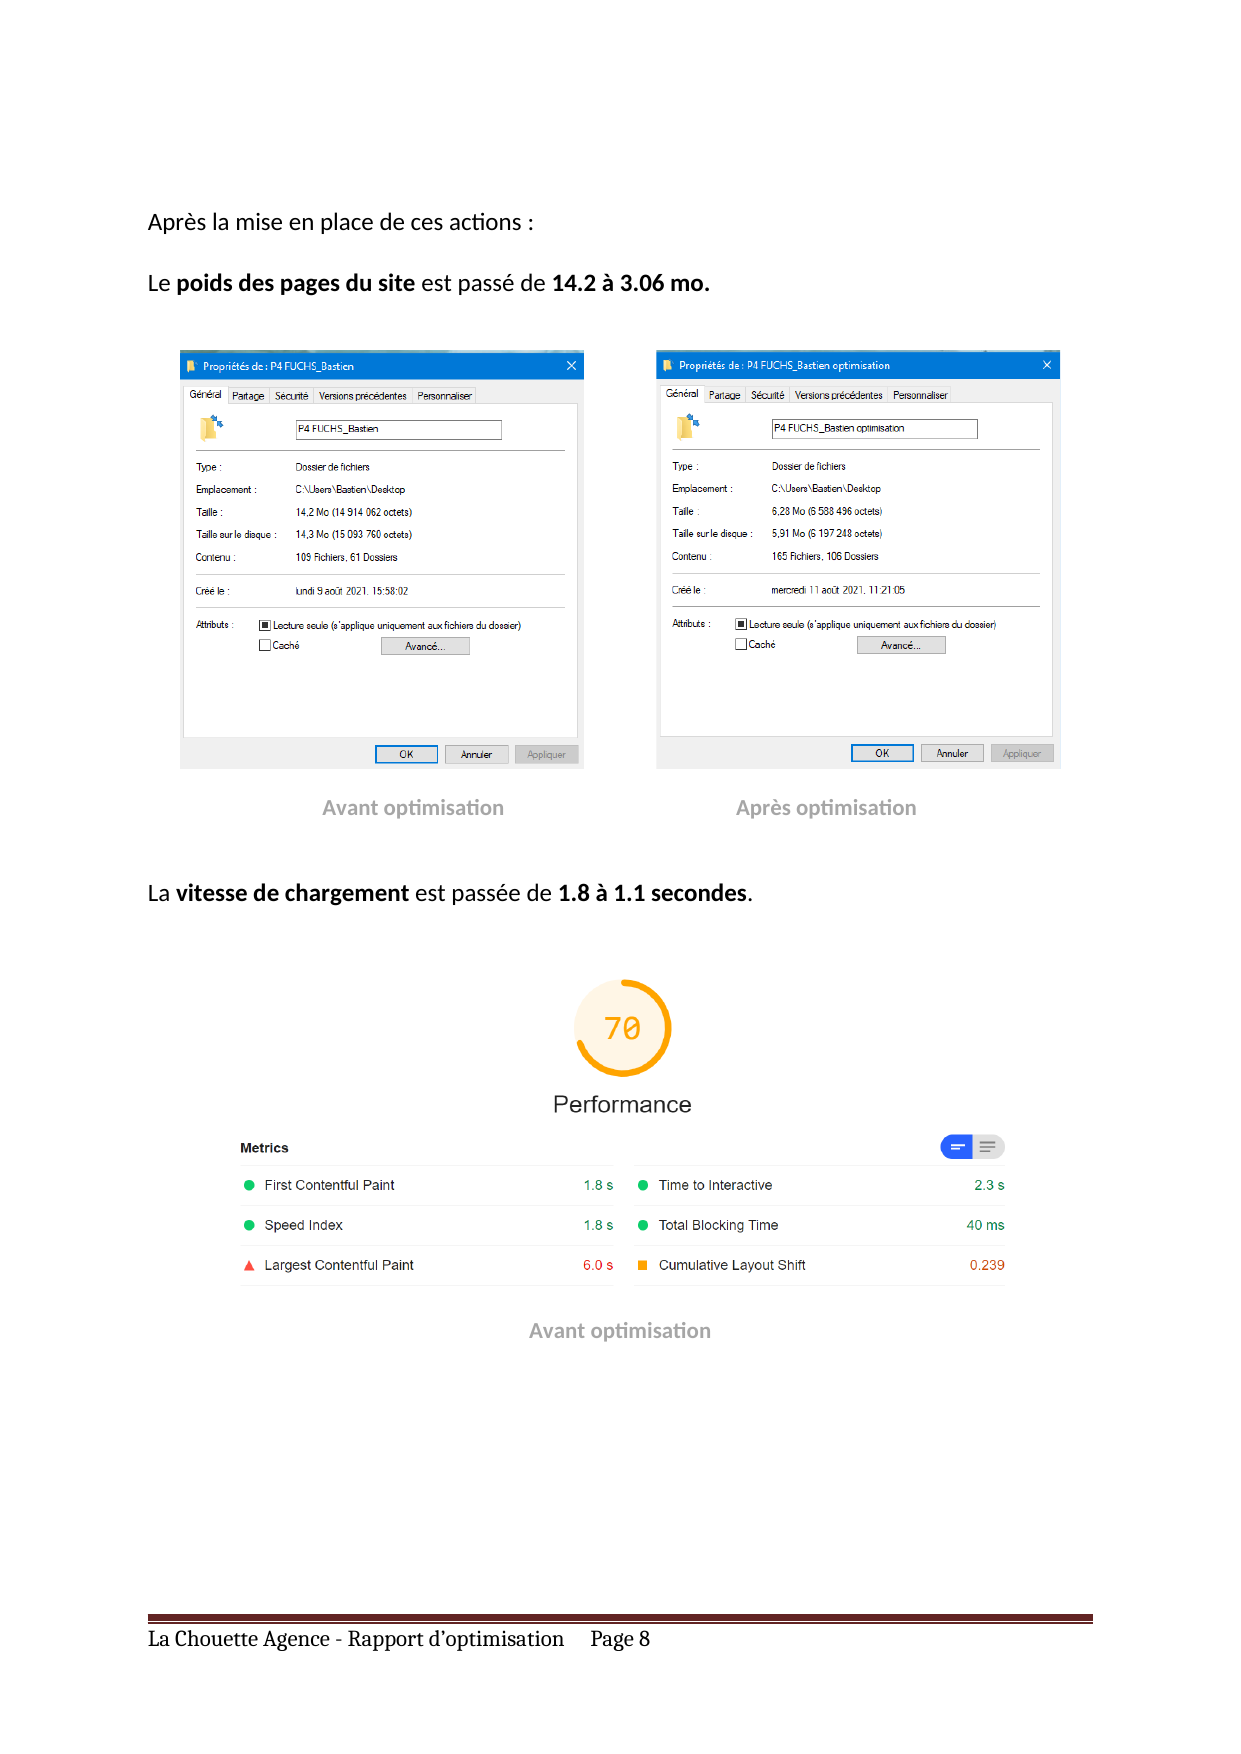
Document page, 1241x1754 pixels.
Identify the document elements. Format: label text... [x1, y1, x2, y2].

picture [656, 350, 1060, 769]
picture [198, 961, 1042, 1292]
text Avant optimisation [148, 1316, 1093, 1344]
text Après la mise en place de ces actions : [148, 206, 1093, 237]
picture [180, 350, 584, 769]
text Le poids des pages du site est passé de 14.2 à 3.06 mo. [148, 267, 1093, 298]
text Avant optimisation Après optimisation [148, 793, 1093, 821]
text La vitesse de chargement est passée de 1.8 à 1.1 secondes. [148, 877, 1093, 908]
